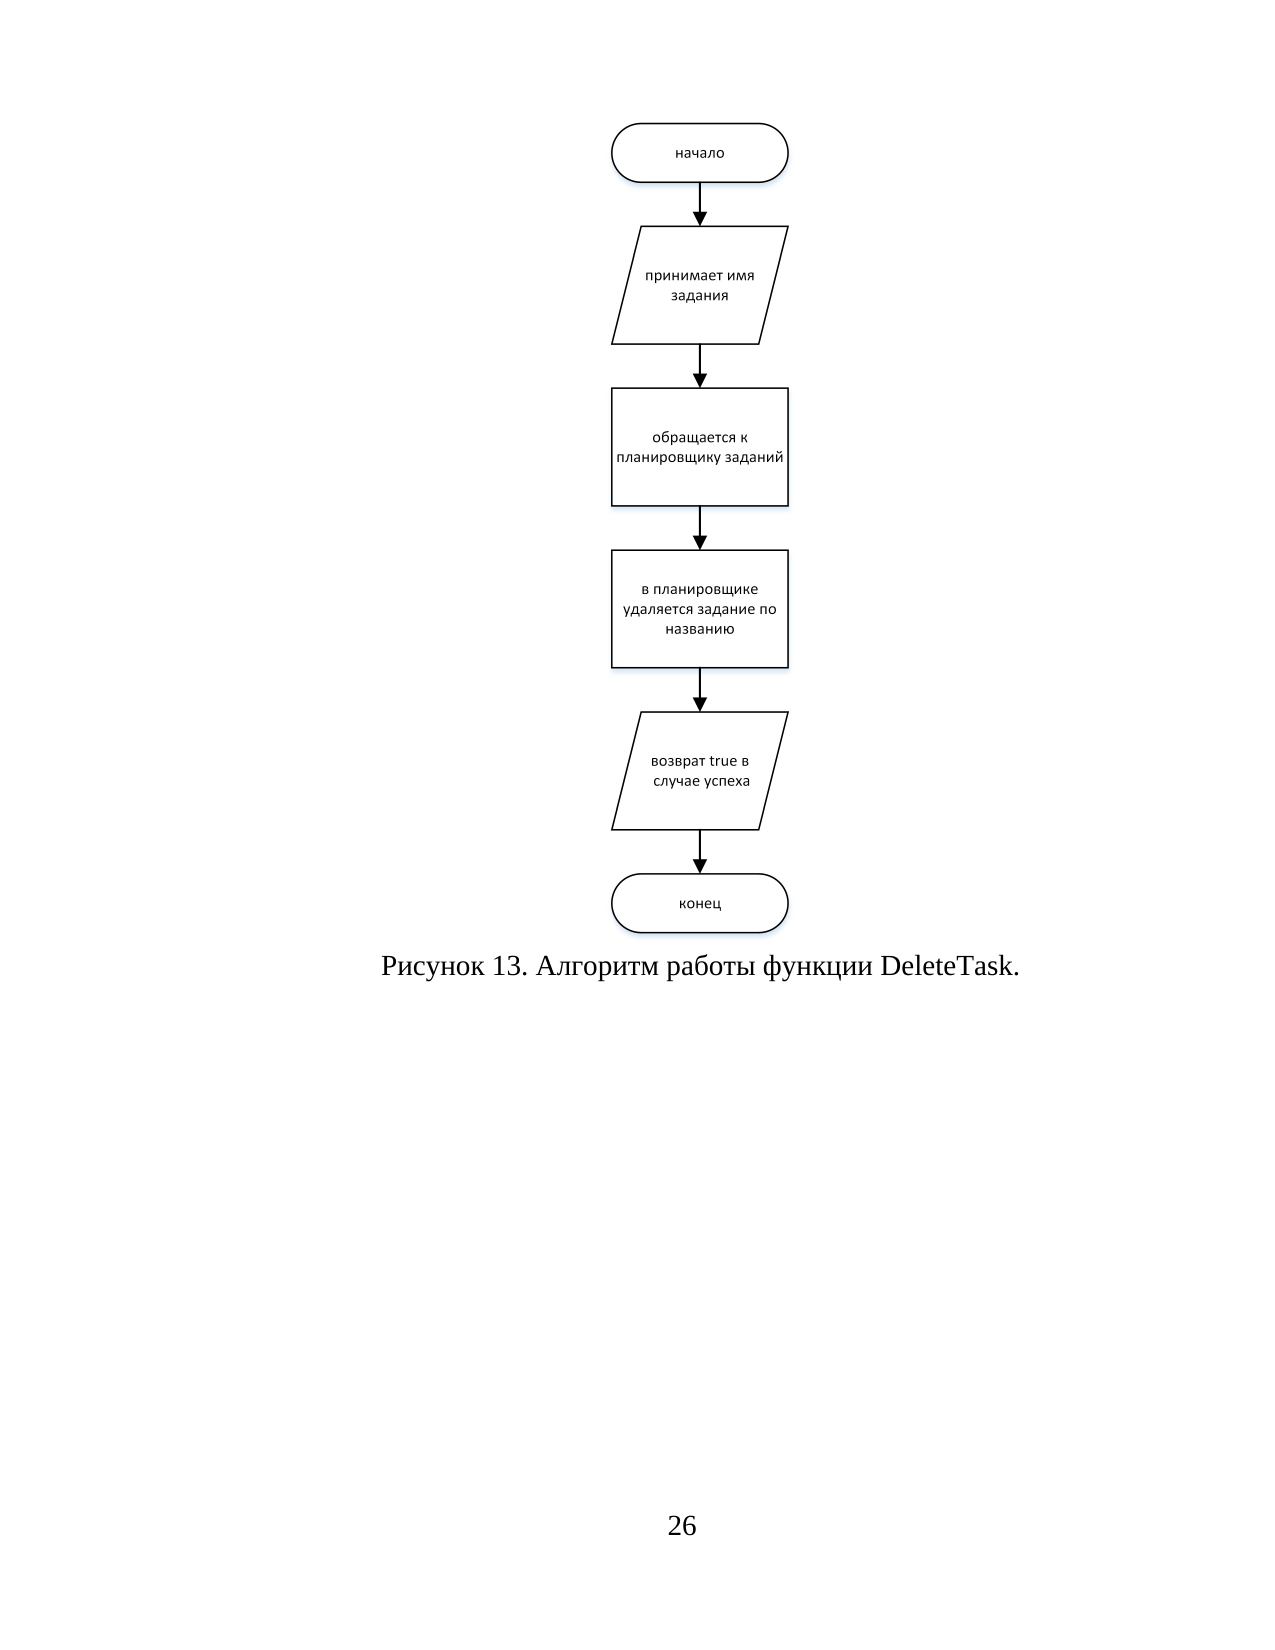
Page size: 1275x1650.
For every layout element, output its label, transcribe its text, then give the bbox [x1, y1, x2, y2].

list Рисунок 13. Алгоритм работы функции DeleteTask. [215, 948, 1186, 981]
picture [605, 118, 796, 946]
